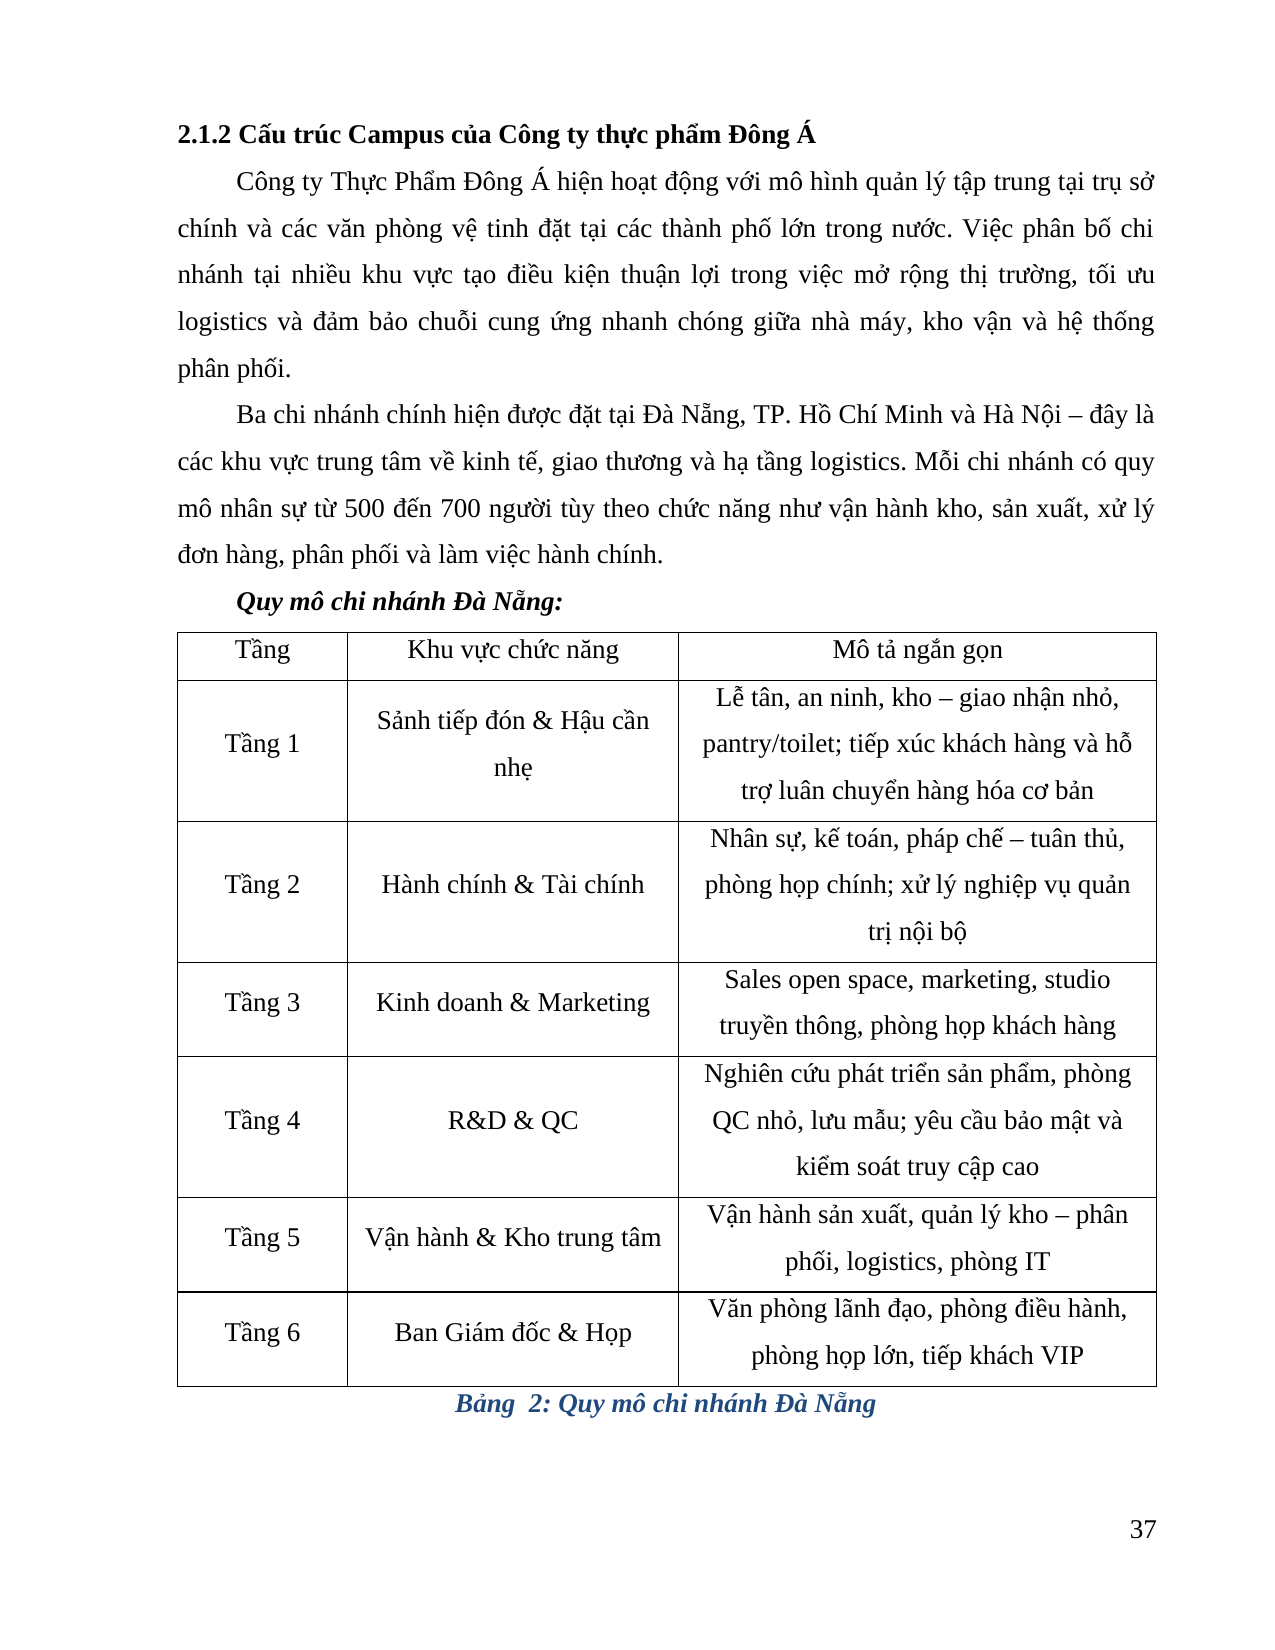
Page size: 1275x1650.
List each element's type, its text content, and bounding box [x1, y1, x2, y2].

table_cell Lễ tân, an ninh, kho – giao nhận nhỏ, pantry/toilet; tiếp xúc khách hàng và hỗ trợ luân chuyển hàng hóa cơ bản [679, 681, 1156, 821]
table_header Khu vực chức năng [348, 633, 678, 679]
table_cell Hành chính & Tài chính [348, 822, 678, 962]
table_cell Sales open space, marketing, studio truyền thông, phòng họp khách hàng [679, 963, 1156, 1056]
subtitle 2.1.2 Cấu trúc Campus của Công ty thực phẩm Đông Á [177, 118, 1156, 150]
table_cell Tầng 3 [178, 963, 347, 1056]
text Ba chi nhánh chính hiện được đặt tại Đà Nẵng, TP. Hồ Chí Minh và Hà Nội – đây là các khu vực trung tâm về kinh tế, giao thương và hạ tầng logistics. Mỗi chi nhánh có quy mô nhân sự từ 500 đến 700 người tùy theo chức năng như vận hành kho, sản xuất, xử lý đơn hàng, phân phối và làm việc hành chính. [177, 398, 1156, 570]
table_cell Nhân sự, kế toán, pháp chế – tuân thủ, phòng họp chính; xử lý nghiệp vụ quản trị nội bộ [679, 822, 1156, 962]
table_header Mô tả ngắn gọn [679, 633, 1156, 679]
table_cell Tầng 2 [178, 822, 347, 962]
table_cell Ban Giám đốc & Họp [348, 1293, 678, 1386]
text Bảng 2: Quy mô chi nhánh Đà Nẵng [177, 1387, 1156, 1418]
table_cell R&D & QC [348, 1057, 678, 1197]
table_header Tầng [178, 633, 347, 679]
table_cell Nghiên cứu phát triển sản phẩm, phòng QC nhỏ, lưu mẫu; yêu cầu bảo mật và kiểm soát truy cập cao [679, 1057, 1156, 1197]
table_cell Tầng 1 [178, 681, 347, 821]
table_cell Sảnh tiếp đón & Hậu cần nhẹ [348, 681, 678, 821]
table_cell Vận hành & Kho trung tâm [348, 1198, 678, 1291]
table_cell Tầng 4 [178, 1057, 347, 1197]
table_cell Văn phòng lãnh đạo, phòng điều hành, phòng họp lớn, tiếp khách VIP [679, 1293, 1156, 1386]
table_cell Kinh doanh & Marketing [348, 963, 678, 1056]
text Công ty Thực Phẩm Đông Á hiện hoạt động với mô hình quản lý tập trung tại trụ sở chính và các văn phòng vệ tinh đặt tại các thành phố lớn trong nước. Việc phân bố chi nhánh tại nhiều khu vực tạo điều kiện thuận lợi trong việc mở rộng thị trường, tối ưu logistics và đảm bảo chuỗi cung ứng nhanh chóng giữa nhà máy, kho vận và hệ thống phân phối. [177, 165, 1156, 383]
table_cell Tầng 5 [178, 1198, 347, 1291]
table_cell Vận hành sản xuất, quản lý kho – phân phối, logistics, phòng IT [679, 1198, 1156, 1291]
table_cell Tầng 6 [178, 1293, 347, 1386]
text Quy mô chi nhánh Đà Nẵng: [177, 585, 1156, 616]
